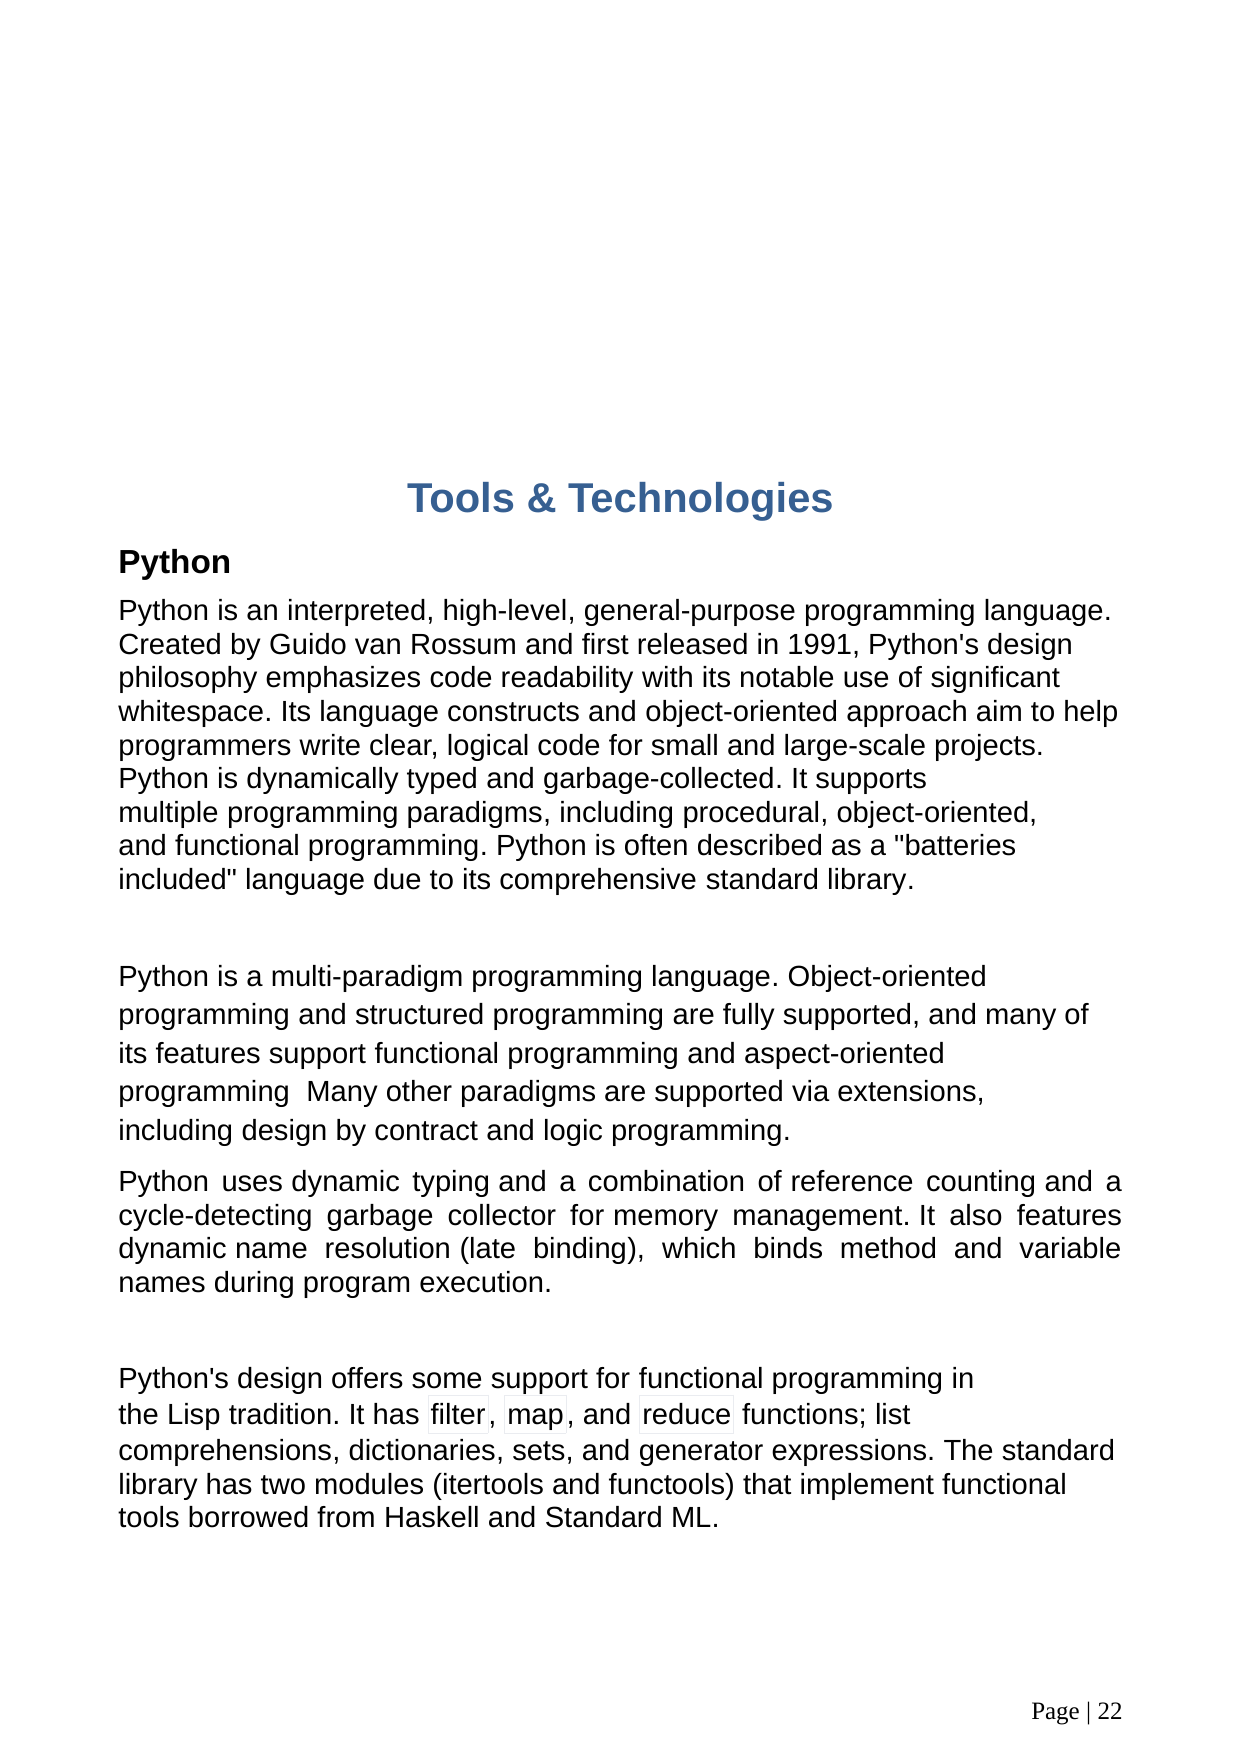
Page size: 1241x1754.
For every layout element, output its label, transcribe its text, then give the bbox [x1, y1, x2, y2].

text Python is an interpreted, high-level, general-purpose programming language. Created by Guido van Rossum and first released in 1991, Python's design philosophy emphasizes code readability with its notable use of significant whitespace. Its language constructs and object-oriented approach aim to help programmers write clear, logical code for small and large-scale projects. Python is dynamically typed and garbage-collected. It supports multiple programming paradigms, including procedural, object-oriented, and functional programming. Python is often described as a "batteries included" language due to its comprehensive standard library. [118, 593, 1122, 895]
text Python uses dynamic typing and a combination of reference counting and a cycle-detecting garbage collector for memory management. It also features dynamic name resolution (late binding), which binds method and variable names during program execution. [118, 1164, 1122, 1298]
text Python is a multi-paradigm programming language. Object-oriented programming and structured programming are fully supported, and many of its features support functional programming and aspect-oriented programming Many other paradigms are supported via extensions, including design by contract and logic programming. [118, 959, 1122, 1147]
text Python's design offers some support for functional programming in the Lisp tradition. It has filter, map, and reduce functions; list comprehensions, dictionaries, sets, and generator expressions. The standard library has two modules (itertools and functools) that implement functional tools borrowed from Haskell and Standard ML. [118, 1361, 1122, 1534]
subtitle Tools & Technologies [118, 474, 1122, 522]
subtitle Python [118, 542, 1122, 581]
